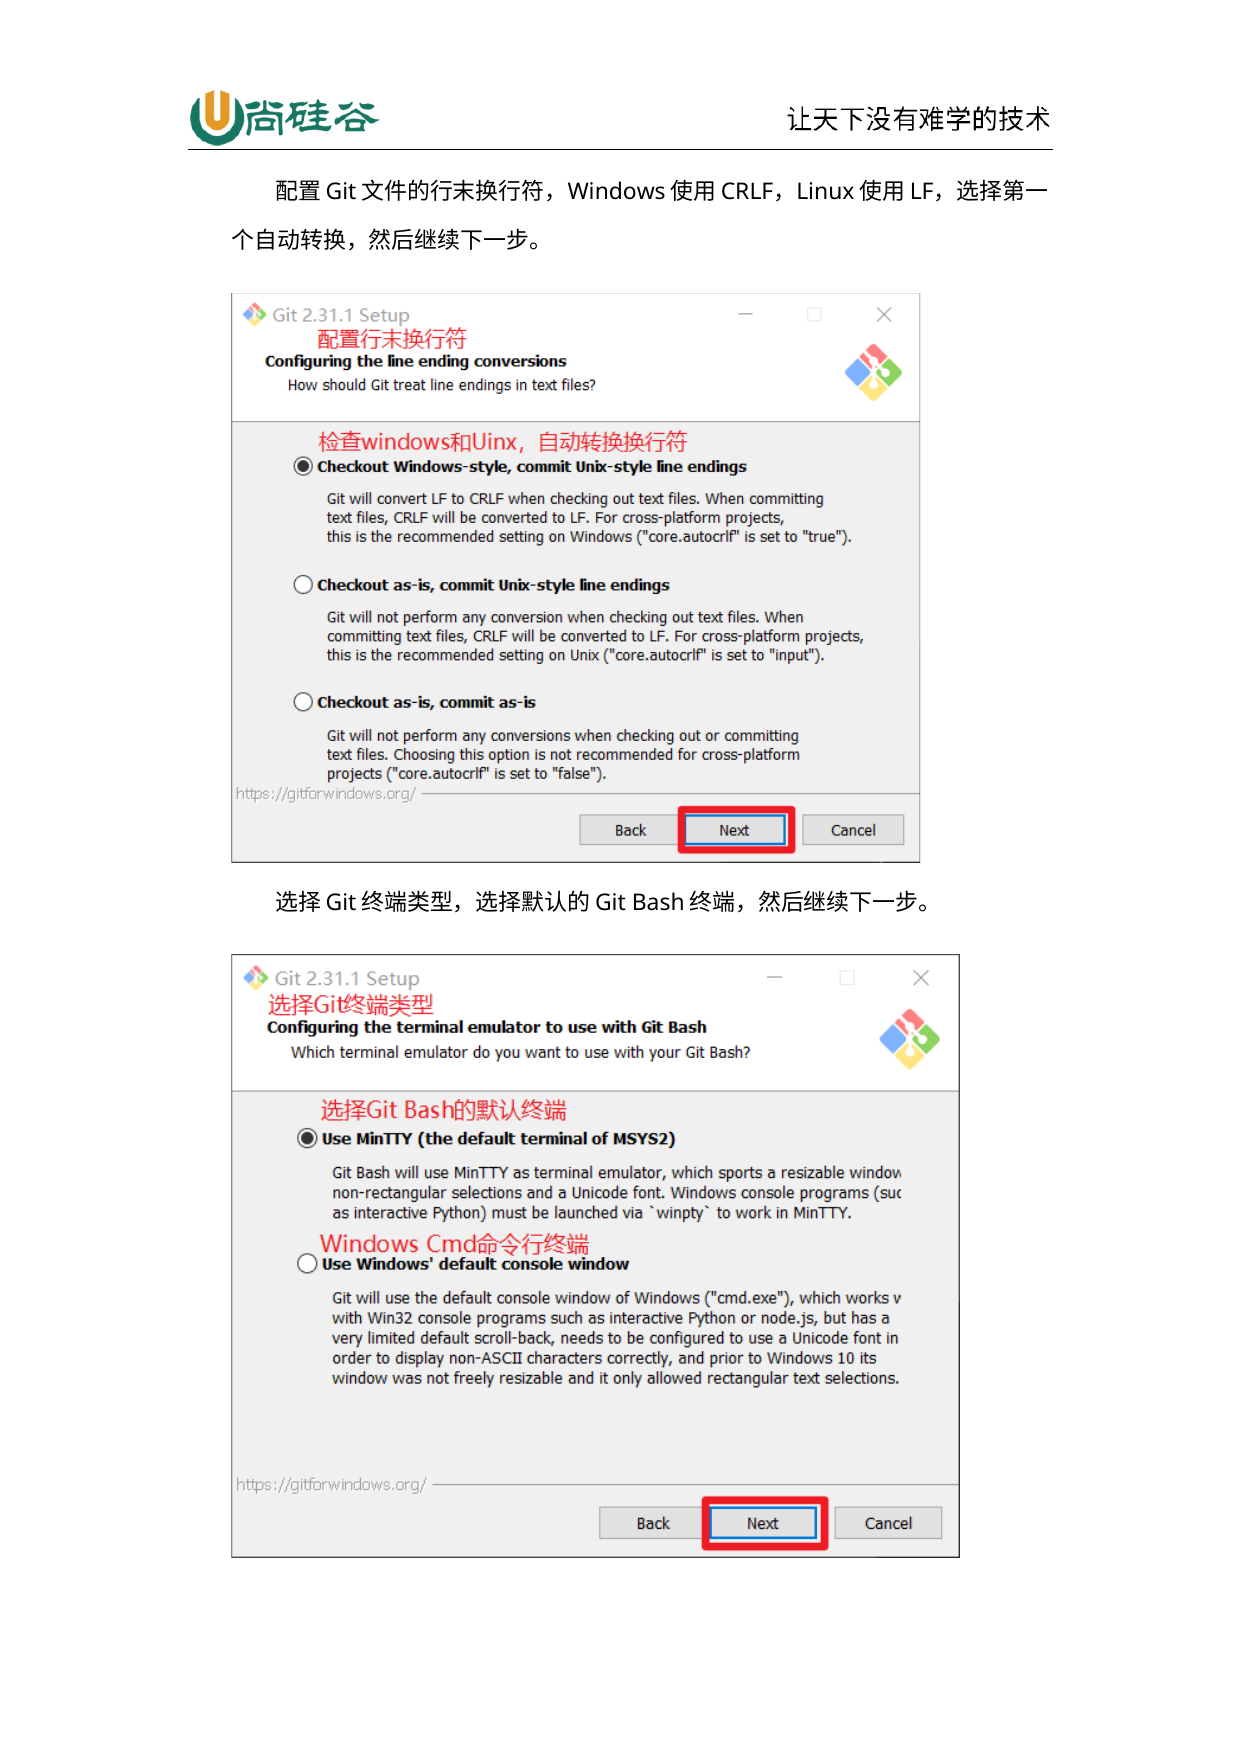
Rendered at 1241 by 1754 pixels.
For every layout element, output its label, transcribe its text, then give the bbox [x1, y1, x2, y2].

text 选择Git终端类型，选择默认的Git Bash终端，然后继续下一步。 [231, 884, 1053, 917]
picture [231, 293, 921, 863]
picture [187, 88, 1053, 147]
picture [231, 954, 960, 1558]
text 配置Git文件的行末换行符，Windows使用CRLF，Linux使用LF，选择第一个自动转换，然后继续下一步。 [231, 172, 1053, 256]
